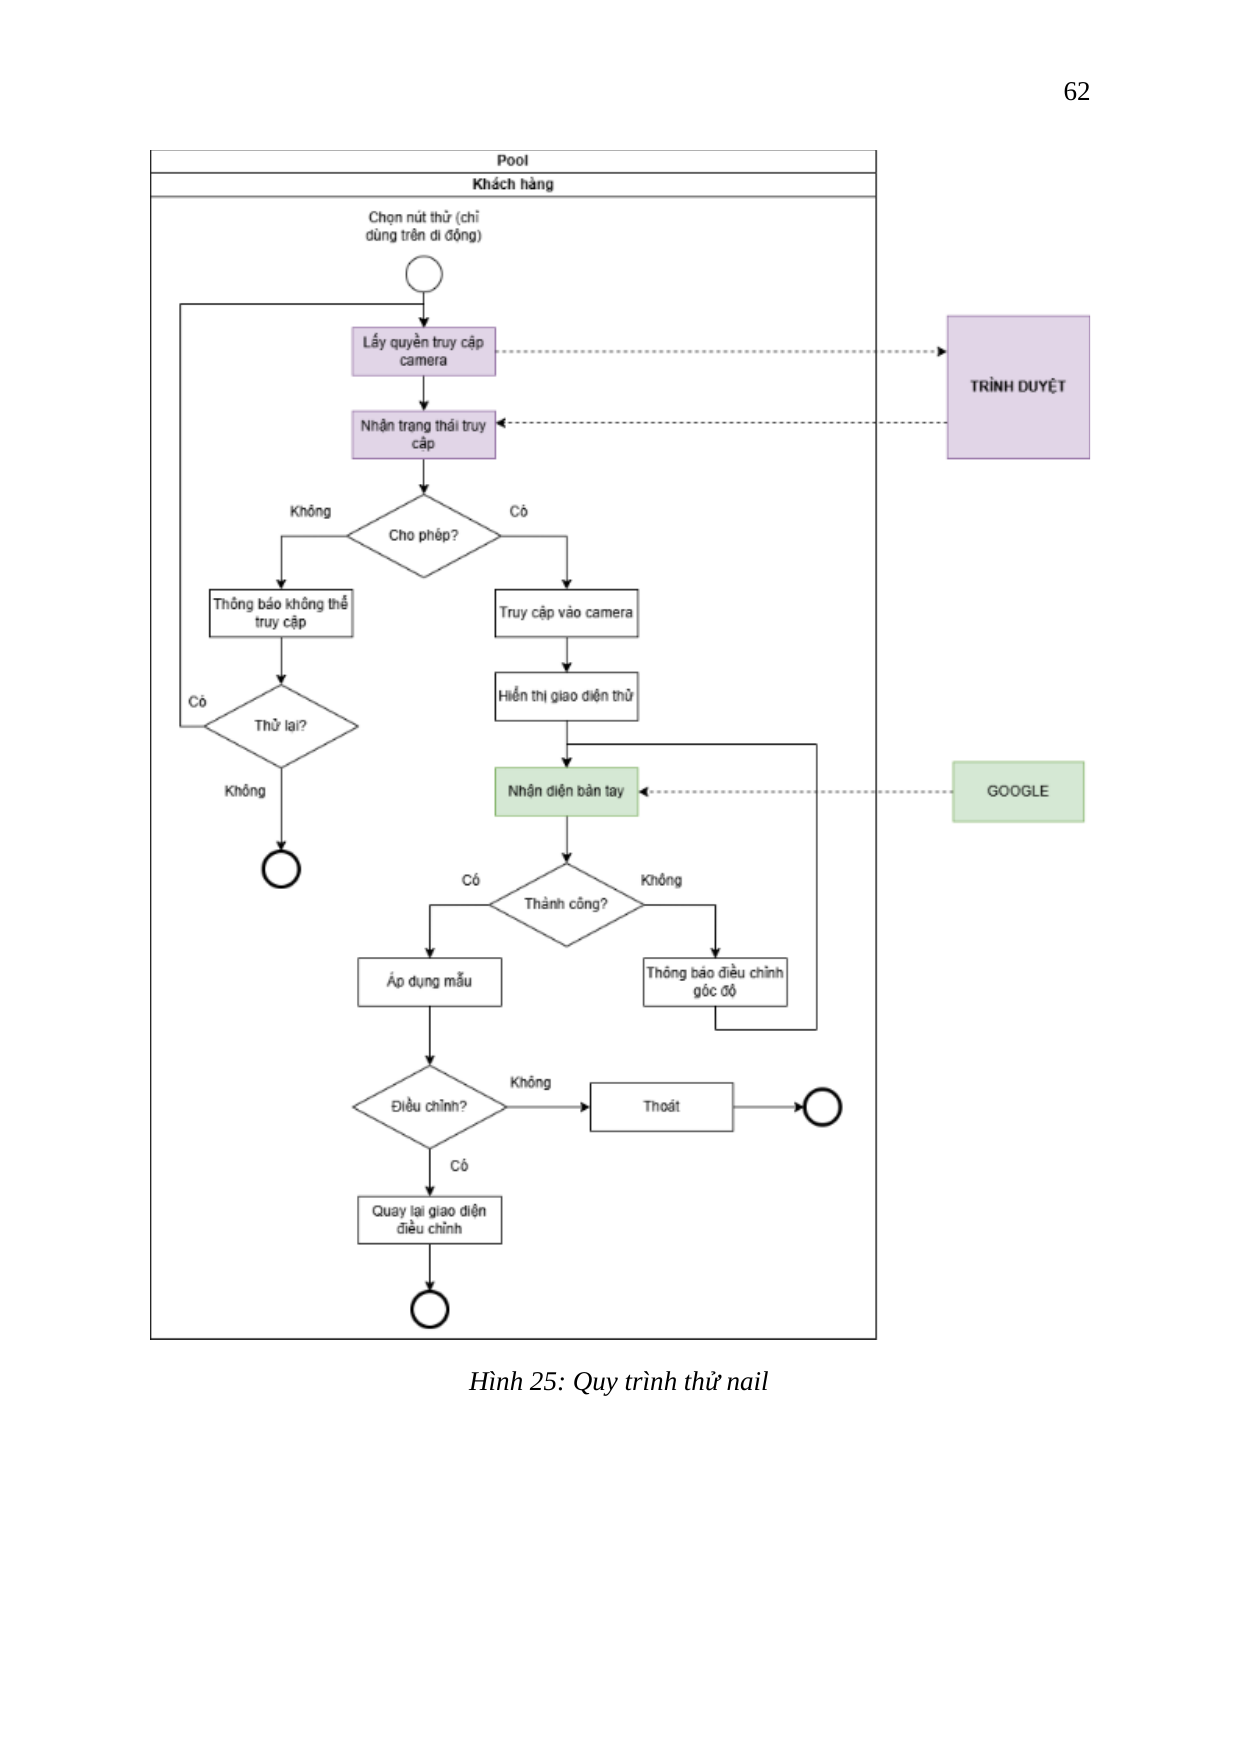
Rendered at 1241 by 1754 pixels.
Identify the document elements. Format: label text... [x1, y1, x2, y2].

subtitle Hình 25: Quy trình thử nail [150, 1365, 1090, 1396]
picture [150, 150, 1091, 1340]
